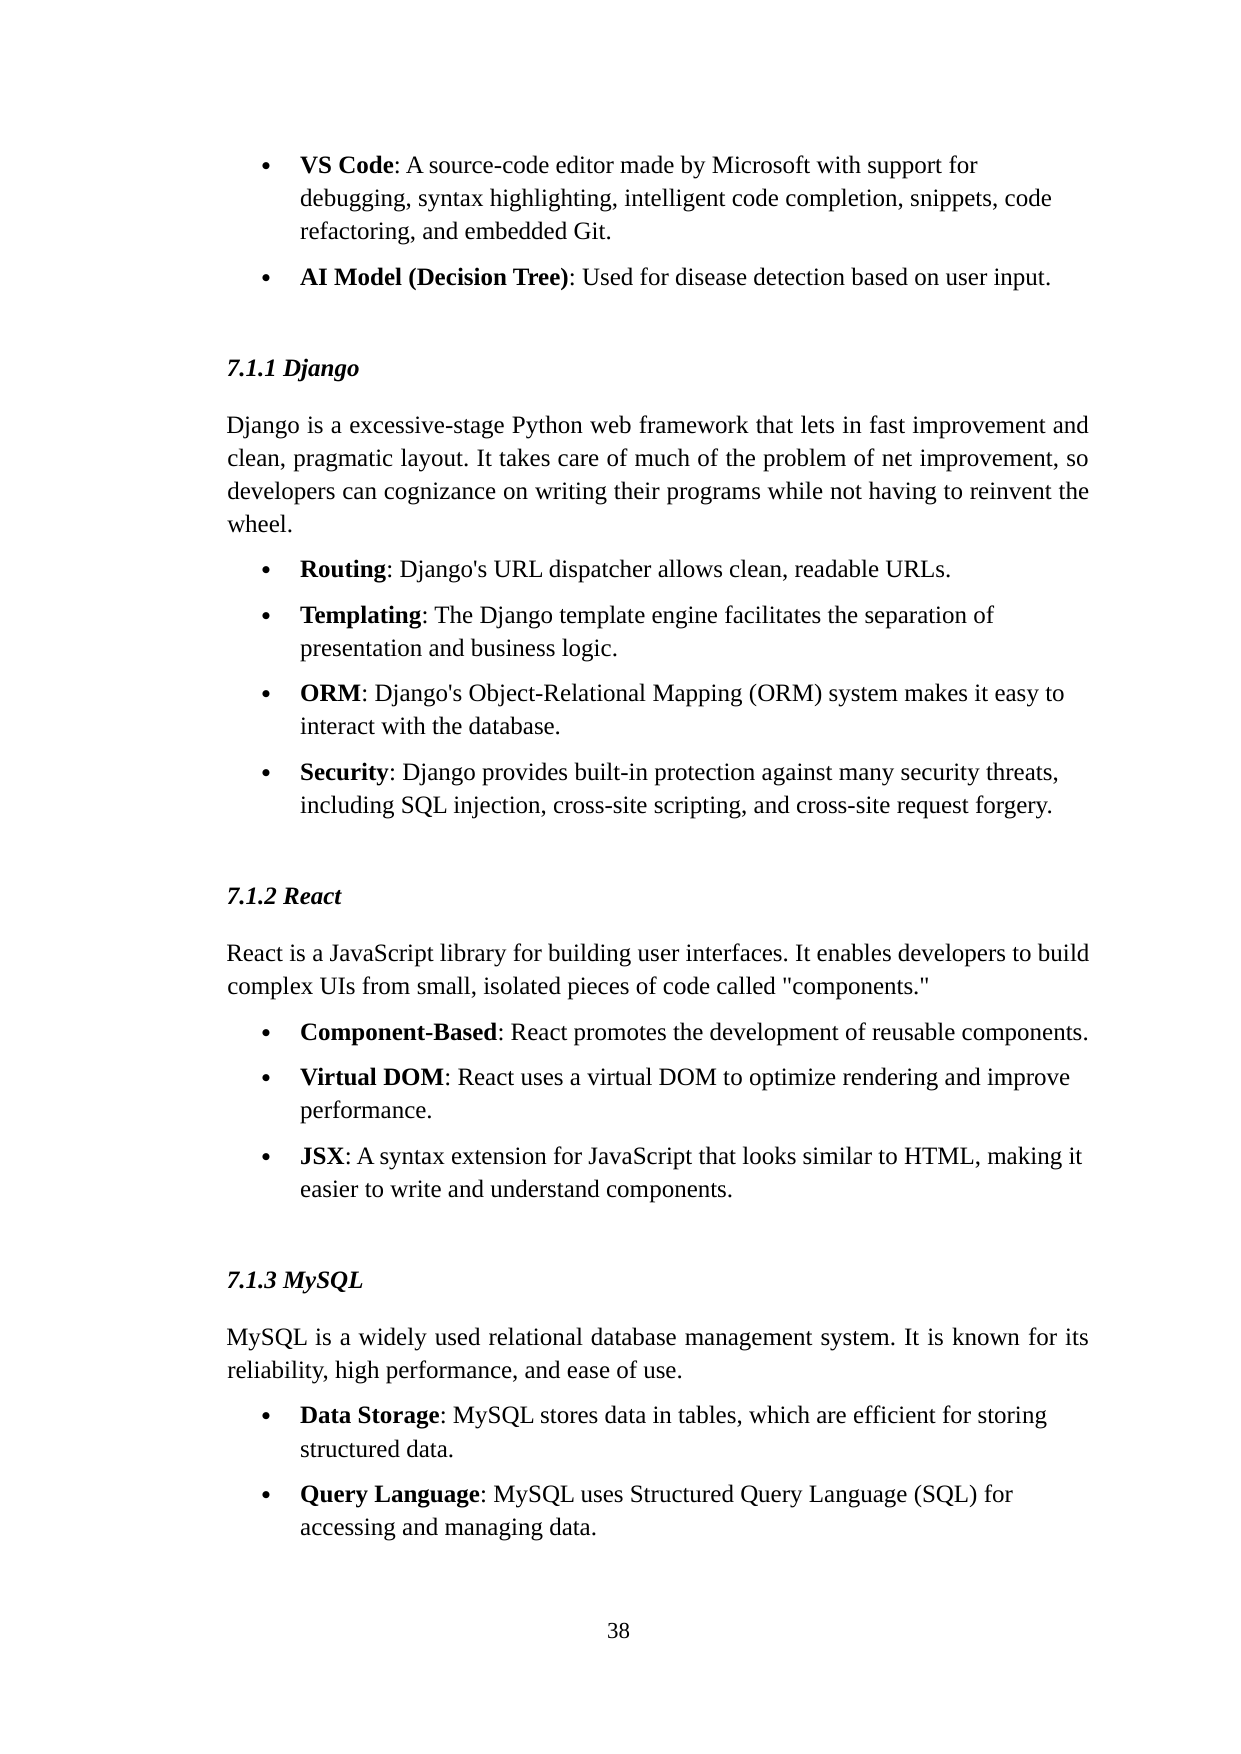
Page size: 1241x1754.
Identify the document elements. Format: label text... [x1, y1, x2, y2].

text Django is a excessive-stage Python web framework that lets in fast improvement and clean, pragmatic layout. It takes care of much of the problem of net improvement, so developers can cognizance on writing their programs while not having to reinvent the wheel. [226, 410, 1090, 538]
list Templating: The Django template engine facilitates the separation of presentation and business logic. [262, 600, 1090, 662]
list Security: Django provides built-in protection against many security threats, including SQL injection, cross-site scripting, and cross-site request forgery. [262, 757, 1090, 819]
list ORM: Django's Object-Relational Mapping (ORM) system makes it easy to interact with the database. [262, 678, 1090, 740]
subtitle 7.1.1 Django [227, 353, 1090, 381]
list VS Code: A source-code editor made by Microsoft with support for debugging, syntax highlighting, intelligent code completion, snippets, code refactoring, and embedded Git. [262, 150, 1090, 245]
text React is a JavaScript library for building user interfaces. It enables developers to build complex UIs from small, isolated pieces of code called "components." [226, 938, 1090, 1000]
list Virtual DOM: React uses a virtual DOM to optimize rendering and improve performance. [262, 1062, 1090, 1124]
list JSX: A syntax extension for JavaScript that looks similar to HTML, making it easier to write and understand components. [262, 1141, 1090, 1203]
list Data Storage: MySQL stores data in tables, which are efficient for storing structured data. [262, 1401, 1090, 1462]
list Routing: Django's URL dispatcher allows clean, readable URLs. [262, 554, 1090, 583]
list Component-Based: React promotes the development of reusable components. [262, 1017, 1090, 1046]
list AI Model (Decision Tree): Used for disease detection based on user input. [262, 262, 1090, 290]
subtitle 7.1.2 React [227, 881, 1090, 910]
text MySQL is a widely used relational database management system. It is known for its reliability, high performance, and ease of use. [226, 1322, 1090, 1384]
list Query Language: MySQL uses Structured Query Language (SQL) for accessing and managing data. [262, 1479, 1090, 1541]
subtitle 7.1.3 MySQL [227, 1265, 1090, 1294]
